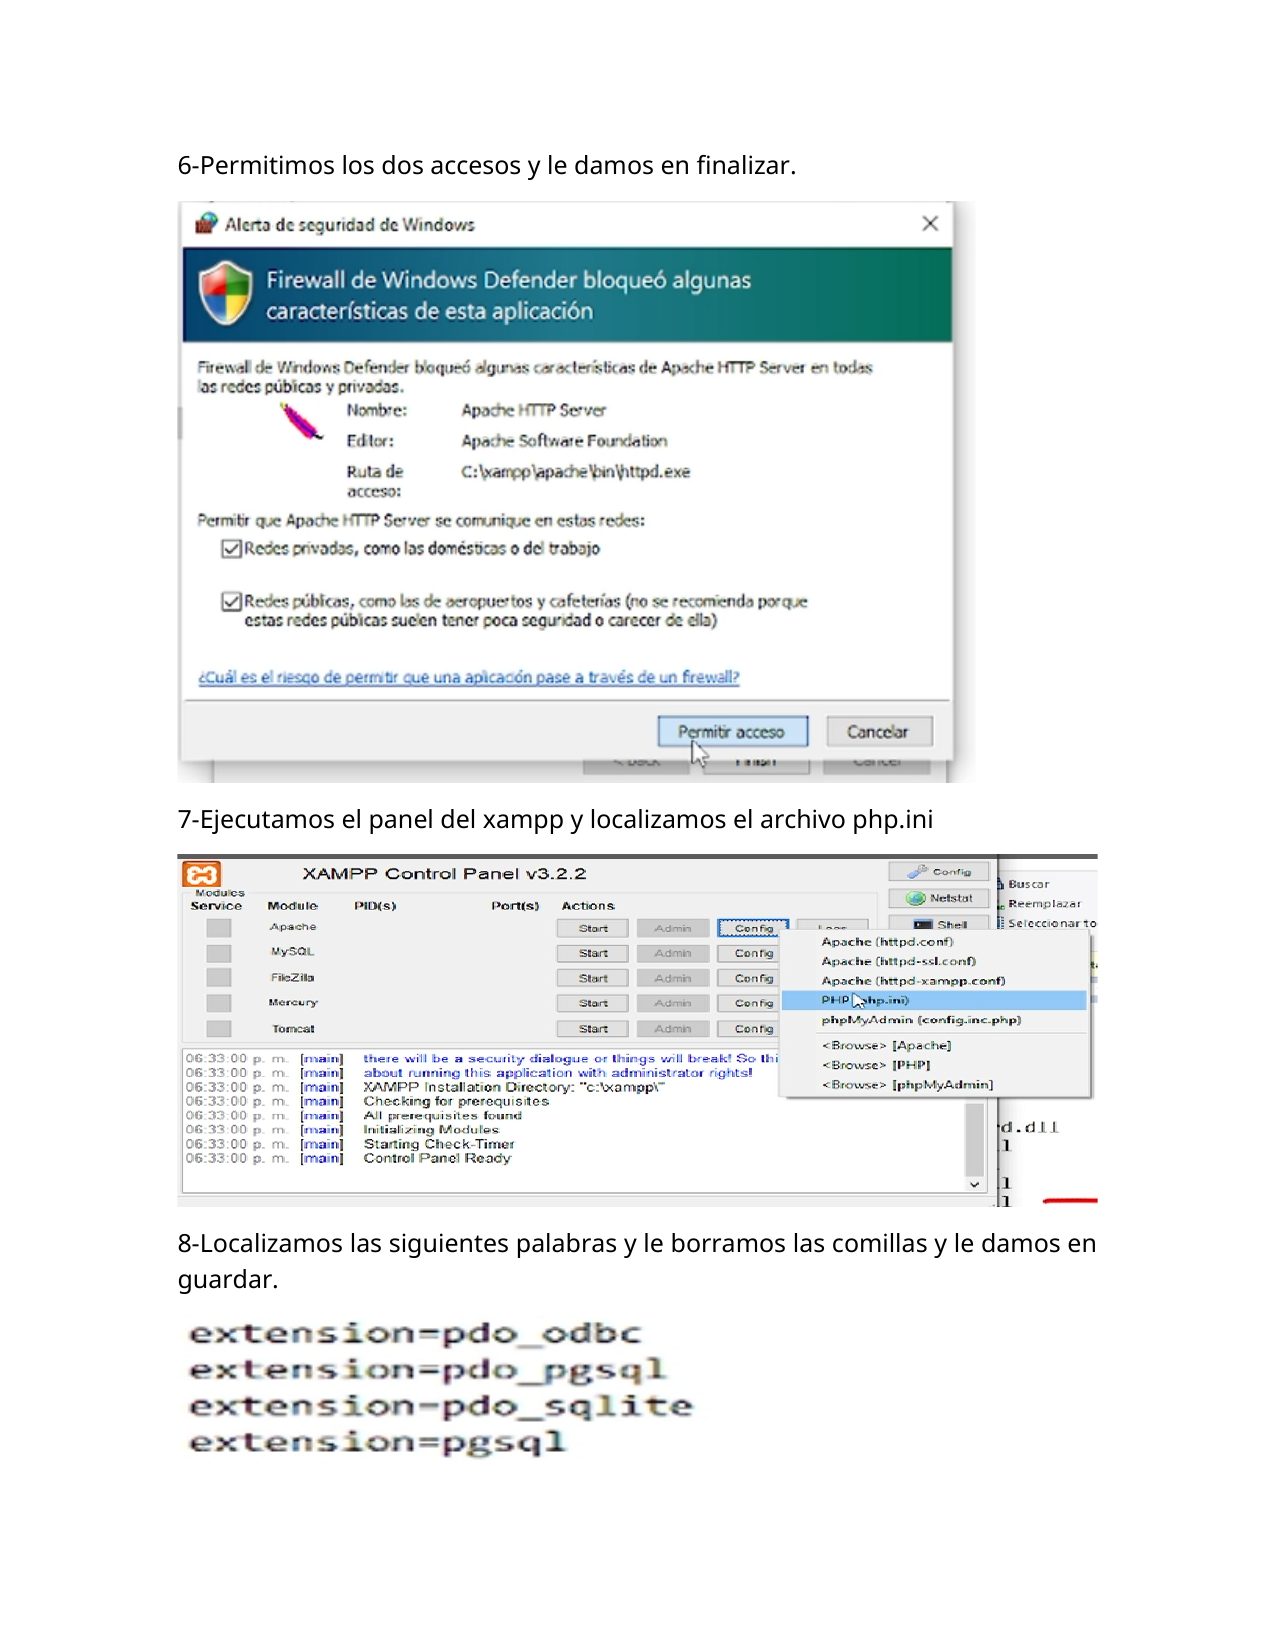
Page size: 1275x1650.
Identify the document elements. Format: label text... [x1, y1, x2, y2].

picture [177, 854, 1098, 1207]
text 7-Ejecutamos el panel del xampp y localizamos el archivo php.ini [177, 801, 1098, 835]
picture [177, 1315, 724, 1464]
picture [177, 201, 976, 783]
text 6-Permitimos los dos accesos y le damos en finalizar. [177, 148, 1098, 182]
text 8-Localizamos las siguientes palabras y le borramos las comillas y le damos en guardar. [177, 1225, 1098, 1296]
